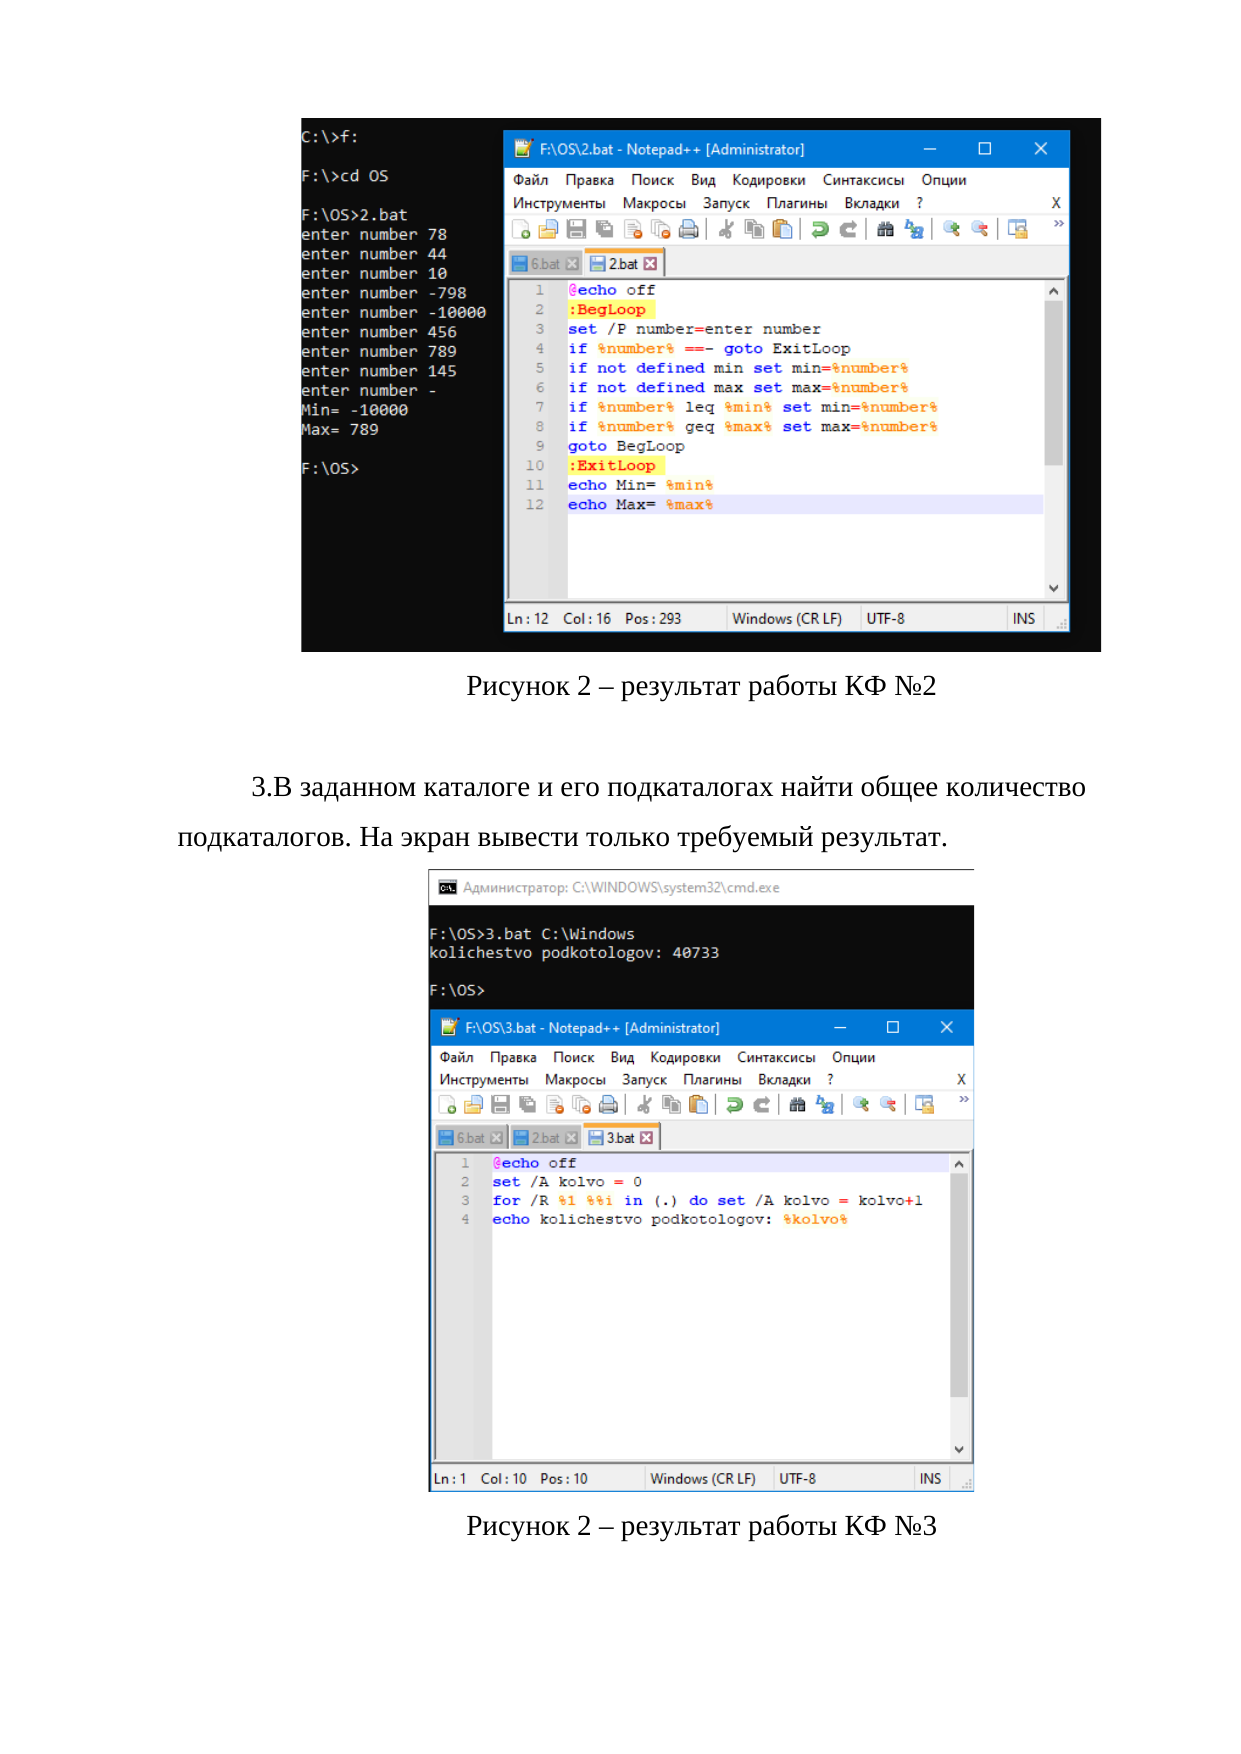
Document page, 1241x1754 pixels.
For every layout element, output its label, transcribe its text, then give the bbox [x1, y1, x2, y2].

text Рисунок 2 – результат работы КФ №3 [177, 1508, 1152, 1542]
picture [301, 118, 1102, 652]
text 3.В заданном каталоге и его подкаталогах найти общее количество подкаталогов. На экран вывести только требуемый результат. [177, 769, 1152, 853]
text Рисунок 2 – результат работы КФ №2 [177, 668, 1152, 702]
picture [428, 869, 975, 1492]
